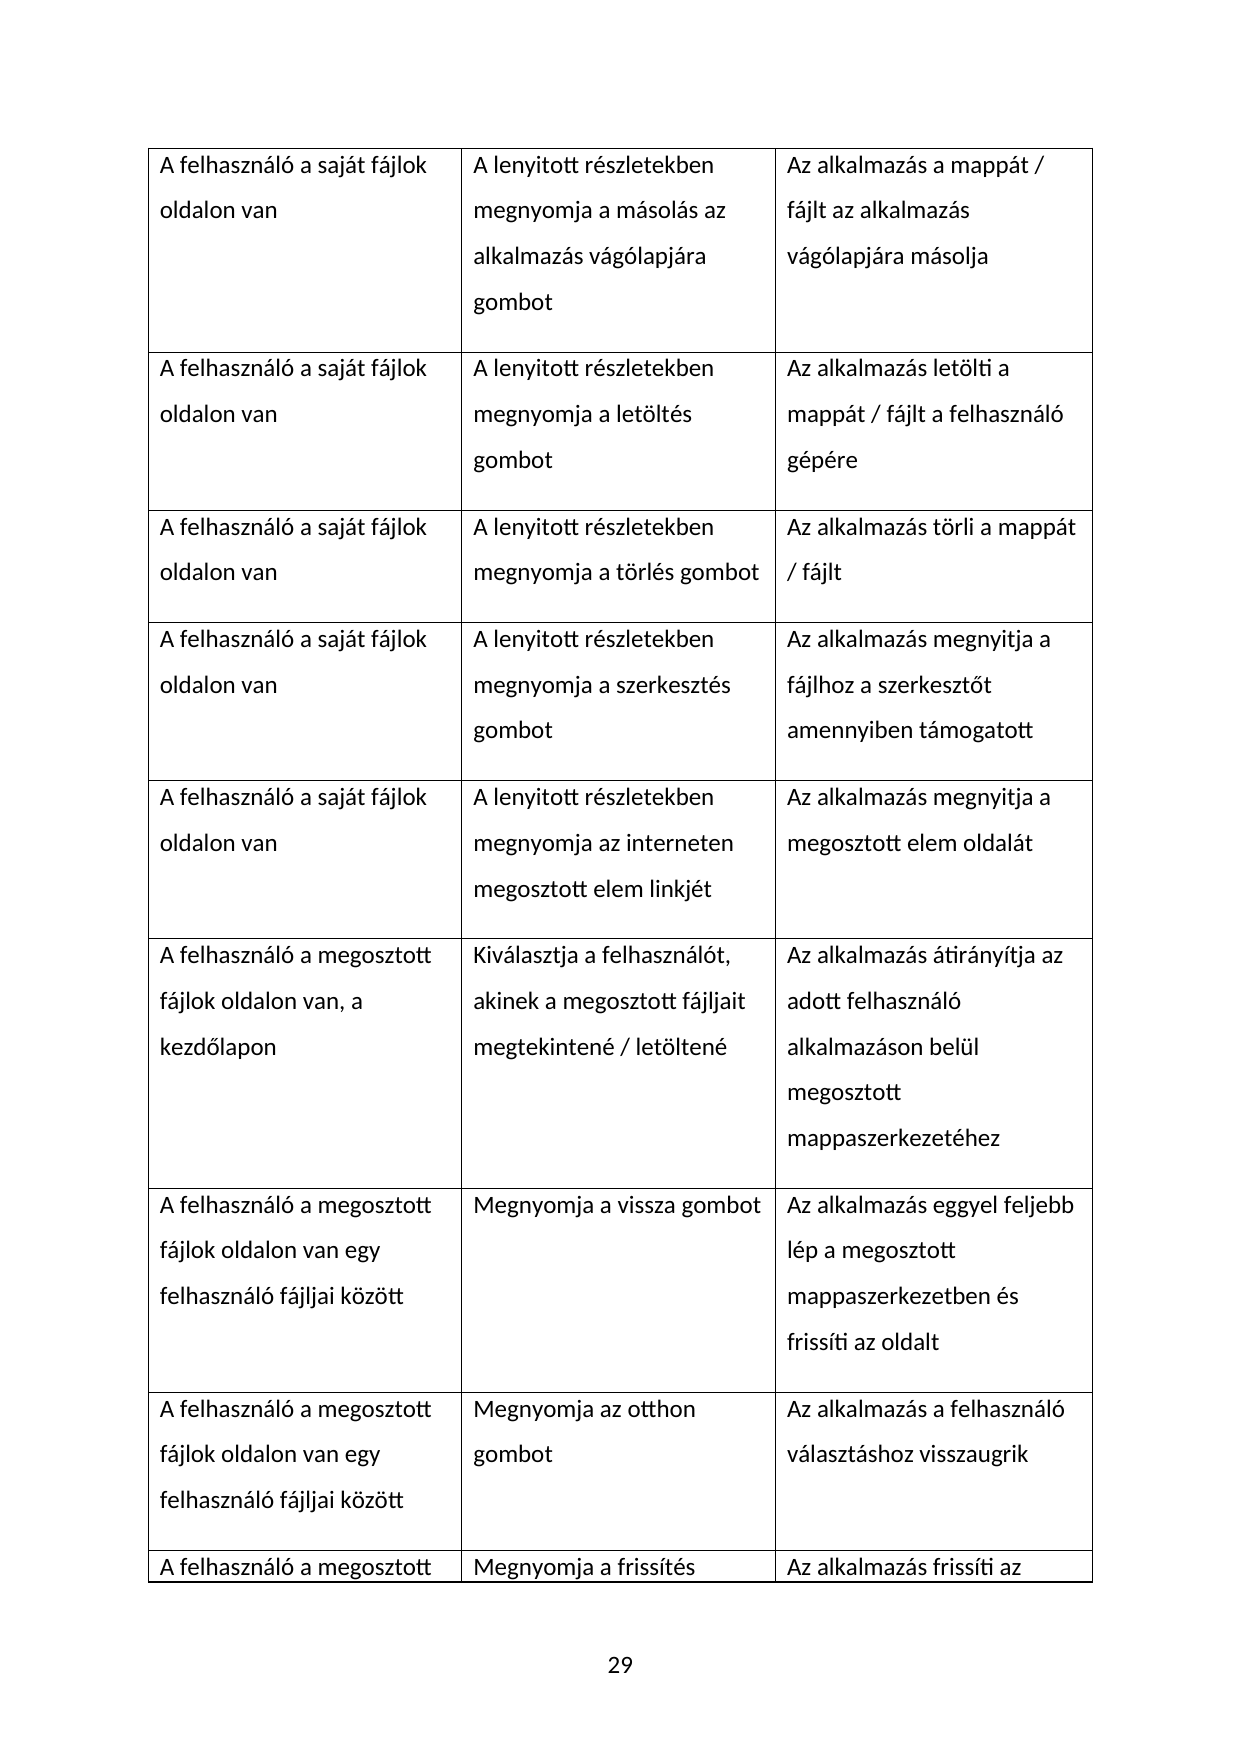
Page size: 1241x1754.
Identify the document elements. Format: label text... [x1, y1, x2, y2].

table_cell Az alkalmazás megnyitja a fájlhoz a szerkesztőt amennyiben támogatott [776, 623, 1092, 780]
table_cell Megnyomja a vissza gombot [462, 1189, 775, 1392]
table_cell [149, 1551, 461, 1581]
table_cell Az alkalmazás a mappát / fájlt az alkalmazás vágólapjára másolja [776, 149, 1092, 352]
table_cell Kiválasztja a felhasználót, akinek a megosztott fájljait megtekintené / letöltené [462, 939, 775, 1188]
table_cell Az alkalmazás eggyel feljebb lép a megosztott mappaszerkezetben és frissíti az oldalt [776, 1189, 1092, 1392]
table_cell Az alkalmazás a felhasználó választáshoz visszaugrik [776, 1393, 1092, 1550]
table_cell A felhasználó a saját fájlok oldalon van [149, 781, 461, 938]
table_cell A felhasználó a megosztott fájlok oldalon van, a kezdőlapon [149, 939, 461, 1188]
table_cell A lenyitott részletekben megnyomja a törlés gombot [462, 511, 775, 622]
table_cell A felhasználó a saját fájlok oldalon van [149, 623, 461, 780]
table_cell A lenyitott részletekben megnyomja az interneten megosztott elem linkjét [462, 781, 775, 938]
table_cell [462, 1551, 775, 1581]
table_cell Az alkalmazás törli a mappát / fájlt [776, 511, 1092, 622]
table_cell A felhasználó a megosztott fájlok oldalon van egy felhasználó fájljai között [149, 1189, 461, 1392]
table_cell A lenyitott részletekben megnyomja a szerkesztés gombot [462, 623, 775, 780]
table_cell A felhasználó a saját fájlok oldalon van [149, 511, 461, 622]
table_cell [149, 1393, 461, 1550]
table_cell A lenyitott részletekben megnyomja a másolás az alkalmazás vágólapjára gombot [462, 149, 775, 352]
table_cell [149, 149, 461, 352]
table_cell Az alkalmazás átirányítja az adott felhasználó alkalmazáson belül megosztott mappaszerkezetéhez [776, 939, 1092, 1188]
table_cell Megnyomja az otthon gombot [462, 1393, 775, 1550]
table_cell A lenyitott részletekben megnyomja a letöltés gombot [462, 353, 775, 510]
table_cell Az alkalmazás megnyitja a megosztott elem oldalát [776, 781, 1092, 938]
table_cell A felhasználó a saját fájlok oldalon van [149, 353, 461, 510]
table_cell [776, 1551, 1092, 1581]
table_cell Az alkalmazás letölti a mappát / fájlt a felhasználó gépére [776, 353, 1092, 510]
